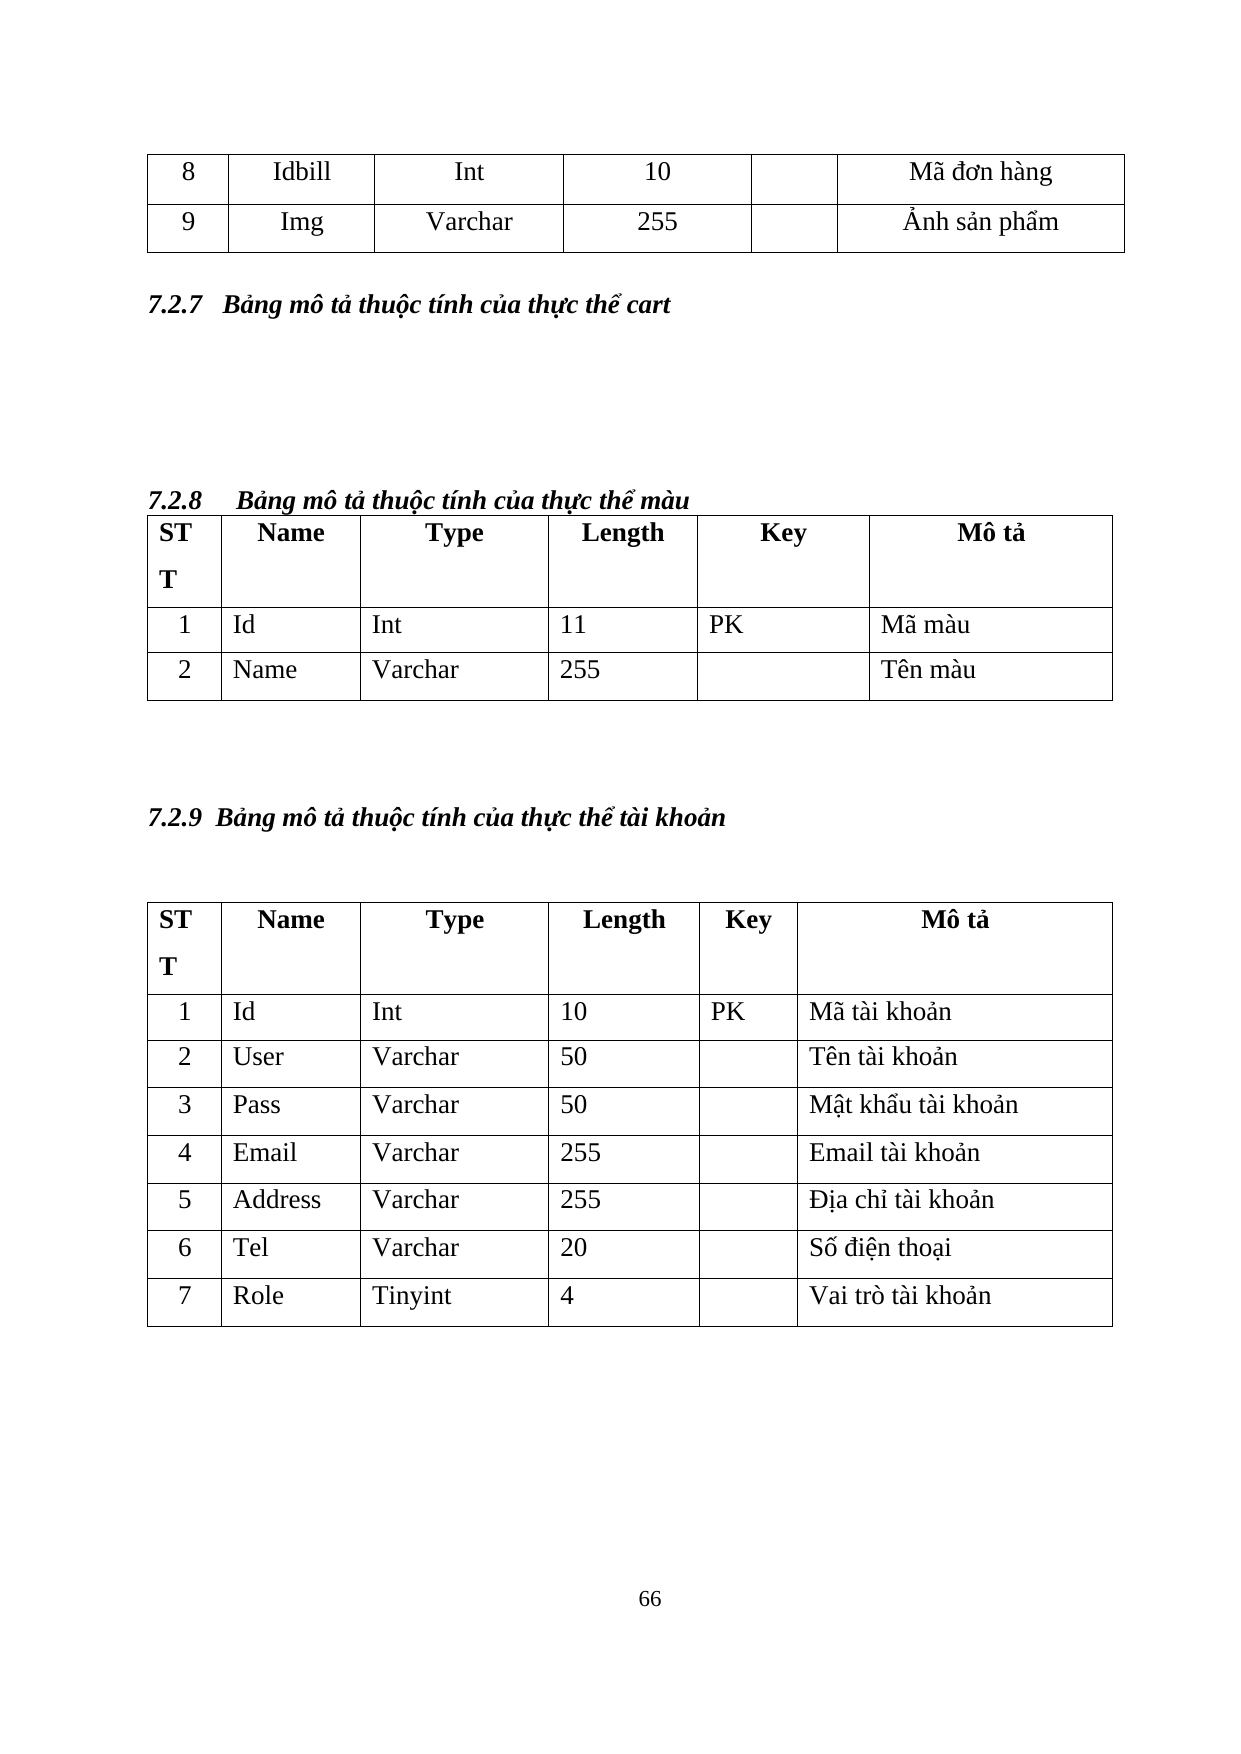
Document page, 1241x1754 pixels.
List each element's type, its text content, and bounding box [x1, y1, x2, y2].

table_header Key [700, 903, 797, 994]
table_cell Varchar [361, 1088, 548, 1135]
table_cell Varchar [361, 1136, 548, 1183]
table_cell 11 [549, 608, 697, 652]
table_cell 5 [148, 1184, 221, 1230]
table_cell 255 [549, 653, 697, 700]
table_cell 50 [549, 1088, 699, 1135]
table_cell [752, 205, 837, 252]
table_cell 10 [549, 995, 699, 1039]
table_cell Address [222, 1184, 360, 1230]
table_cell 1 [148, 608, 221, 652]
table_cell Varchar [361, 653, 548, 700]
table_cell Tel [222, 1231, 360, 1278]
table_cell Int [361, 608, 548, 652]
table_cell Mã đơn hàng [838, 155, 1124, 204]
table_cell PK [698, 608, 869, 652]
table_cell Varchar [361, 1041, 548, 1087]
table_cell Varchar [361, 1184, 548, 1230]
table_header Mô tả [870, 516, 1112, 607]
table_cell [700, 1041, 797, 1087]
table_cell Role [222, 1279, 360, 1326]
table_cell [698, 653, 869, 700]
table_cell Ảnh sản phẩm [838, 205, 1124, 252]
table_cell Email [222, 1136, 360, 1183]
table_header STT [148, 903, 221, 994]
table_cell [752, 155, 837, 204]
table_cell PK [700, 995, 797, 1039]
subtitle 7.2.8 Bảng mô tả thuộc tính của thực thể màu [148, 484, 1152, 515]
table_cell 2 [148, 653, 221, 700]
table_cell 20 [549, 1231, 699, 1278]
table_cell 4 [148, 1136, 221, 1183]
table_cell Tên tài khoản [798, 1041, 1112, 1087]
table_cell Mã màu [870, 608, 1112, 652]
table_cell Mật khẩu tài khoản [798, 1088, 1112, 1135]
table_cell [700, 1088, 797, 1135]
table_cell 255 [564, 205, 751, 252]
table_cell 50 [549, 1041, 699, 1087]
table_cell 10 [564, 155, 751, 204]
table_cell Id [222, 608, 360, 652]
table_cell Varchar [375, 205, 563, 252]
table_cell Tinyint [361, 1279, 548, 1326]
table_cell 255 [549, 1184, 699, 1230]
table_cell Id [222, 995, 360, 1039]
table_cell Int [375, 155, 563, 204]
table_cell 255 [549, 1136, 699, 1183]
table_cell 3 [148, 1088, 221, 1135]
table_header Length [549, 516, 697, 607]
table_header Name [222, 903, 360, 994]
table_cell Email tài khoản [798, 1136, 1112, 1183]
table_cell 8 [148, 155, 228, 204]
table_cell Mã tài khoản [798, 995, 1112, 1039]
table_cell Pass [222, 1088, 360, 1135]
table_cell [700, 1184, 797, 1230]
table_header Mô tả [798, 903, 1112, 994]
table_cell Idbill [229, 155, 374, 204]
table_cell Địa chỉ tài khoản [798, 1184, 1112, 1230]
table_cell Số điện thoại [798, 1231, 1112, 1278]
table_cell Tên màu [870, 653, 1112, 700]
table_cell [700, 1136, 797, 1183]
table_header Name [222, 516, 360, 607]
table_cell User [222, 1041, 360, 1087]
table_cell 7 [148, 1279, 221, 1326]
table_cell Vai trò tài khoản [798, 1279, 1112, 1326]
table_header STT [148, 516, 221, 607]
table_cell Img [229, 205, 374, 252]
table_cell 4 [549, 1279, 699, 1326]
table_header Type [361, 903, 548, 994]
table_header Length [549, 903, 699, 994]
table_header Type [361, 516, 548, 607]
subtitle 7.2.7 Bảng mô tả thuộc tính của thực thể cart [148, 288, 1152, 319]
table_cell 6 [148, 1231, 221, 1278]
subtitle 7.2.9 Bảng mô tả thuộc tính của thực thể tài khoản [148, 801, 1152, 832]
table_cell 2 [148, 1041, 221, 1087]
table_cell [700, 1231, 797, 1278]
table_cell Int [361, 995, 548, 1039]
table_cell 1 [148, 995, 221, 1039]
table_cell [700, 1279, 797, 1326]
table_cell Name [222, 653, 360, 700]
table_cell 9 [148, 205, 228, 252]
table_cell Varchar [361, 1231, 548, 1278]
table_header Key [698, 516, 869, 607]
